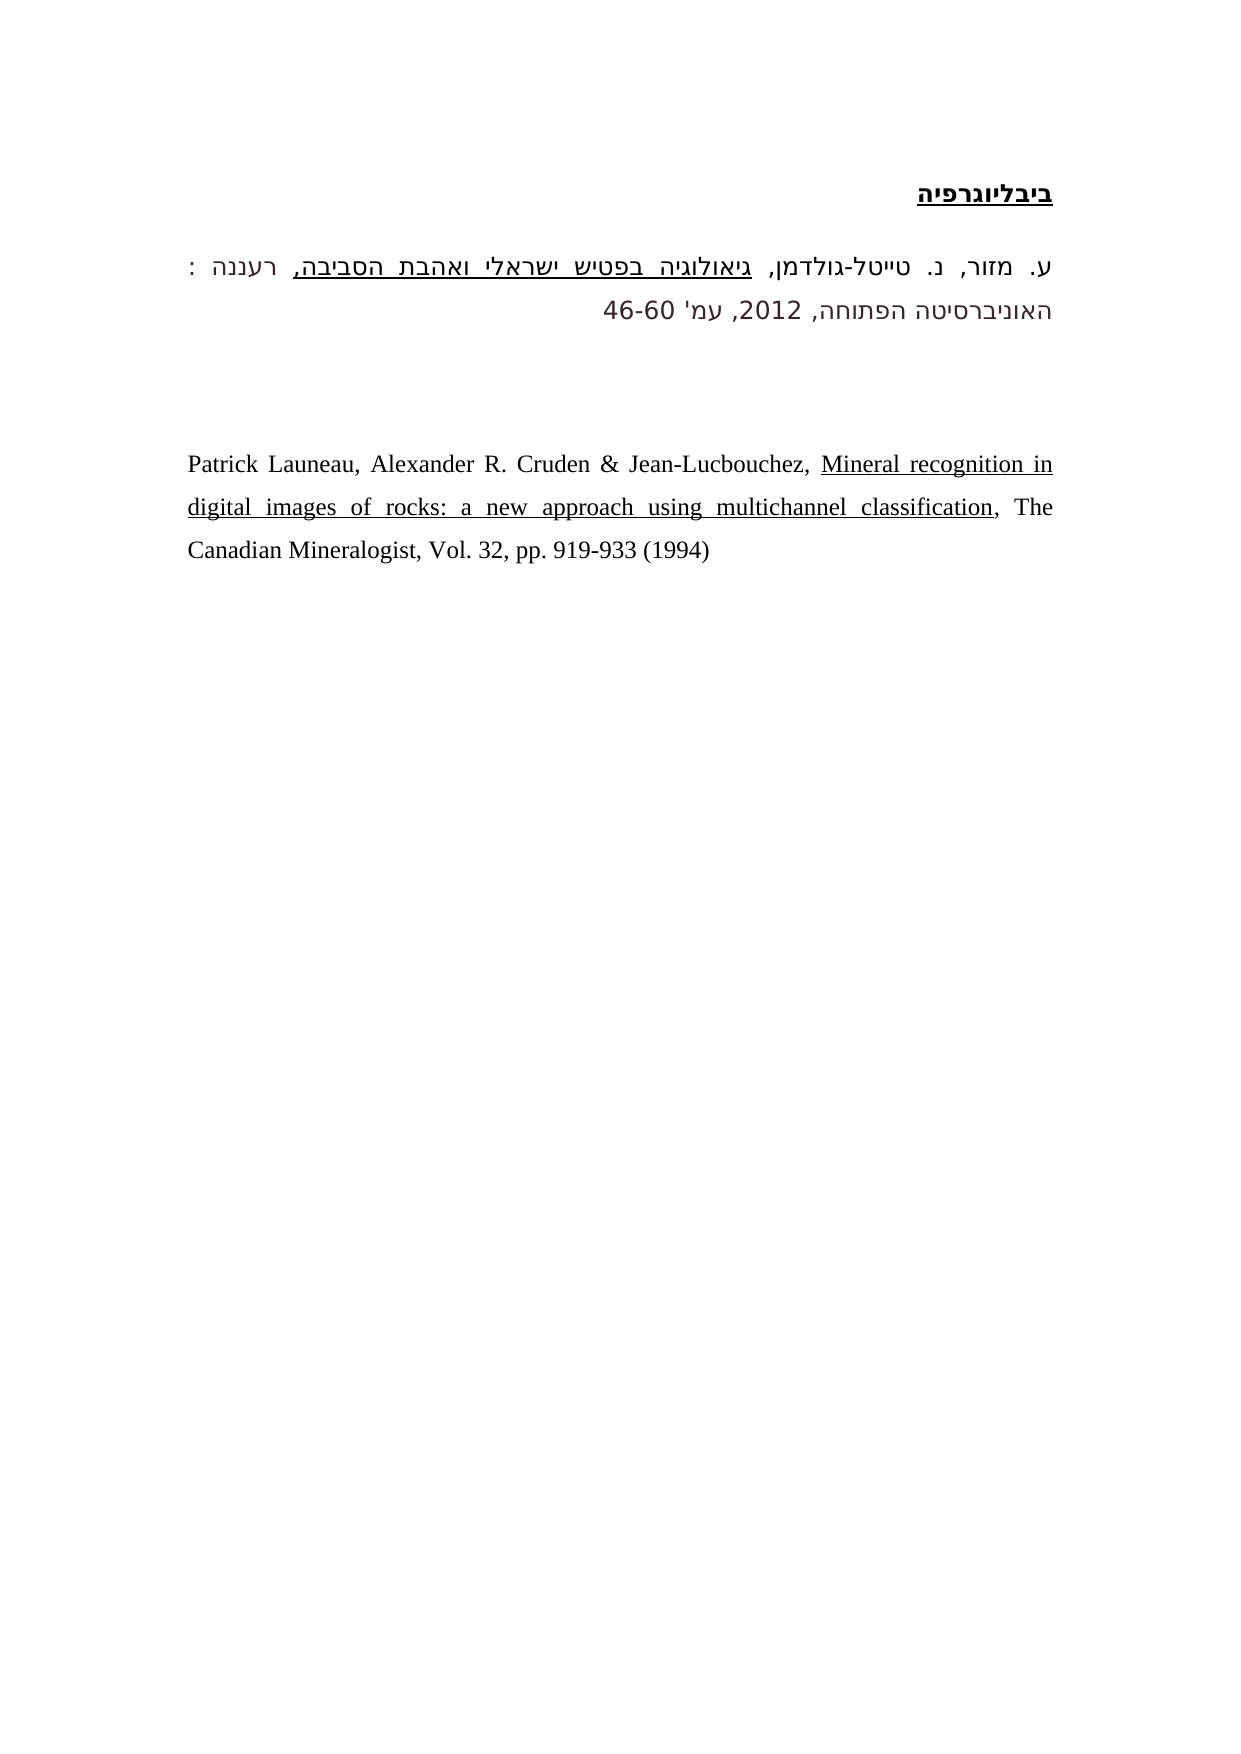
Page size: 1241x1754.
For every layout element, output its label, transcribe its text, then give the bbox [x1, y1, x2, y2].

text ע. מזור, נ. טייטל-גולדמן, גיאולוגיה בפטיש ישראלי ואהבת הסביבה, רעננה : האוניברסיטה הפתוחה, 2012, עמ' 46-60 [187, 252, 1053, 325]
text Patrick Launeau, Alexander R. Cruden & Jean-Lucbouchez, Mineral recognition in digital images of rocks: a new approach using multichannel classification, The Canadian Mineralogist, Vol. 32, pp. 919-933 (1994) [187, 449, 1053, 564]
text ביבליוגרפיה [187, 179, 1053, 208]
